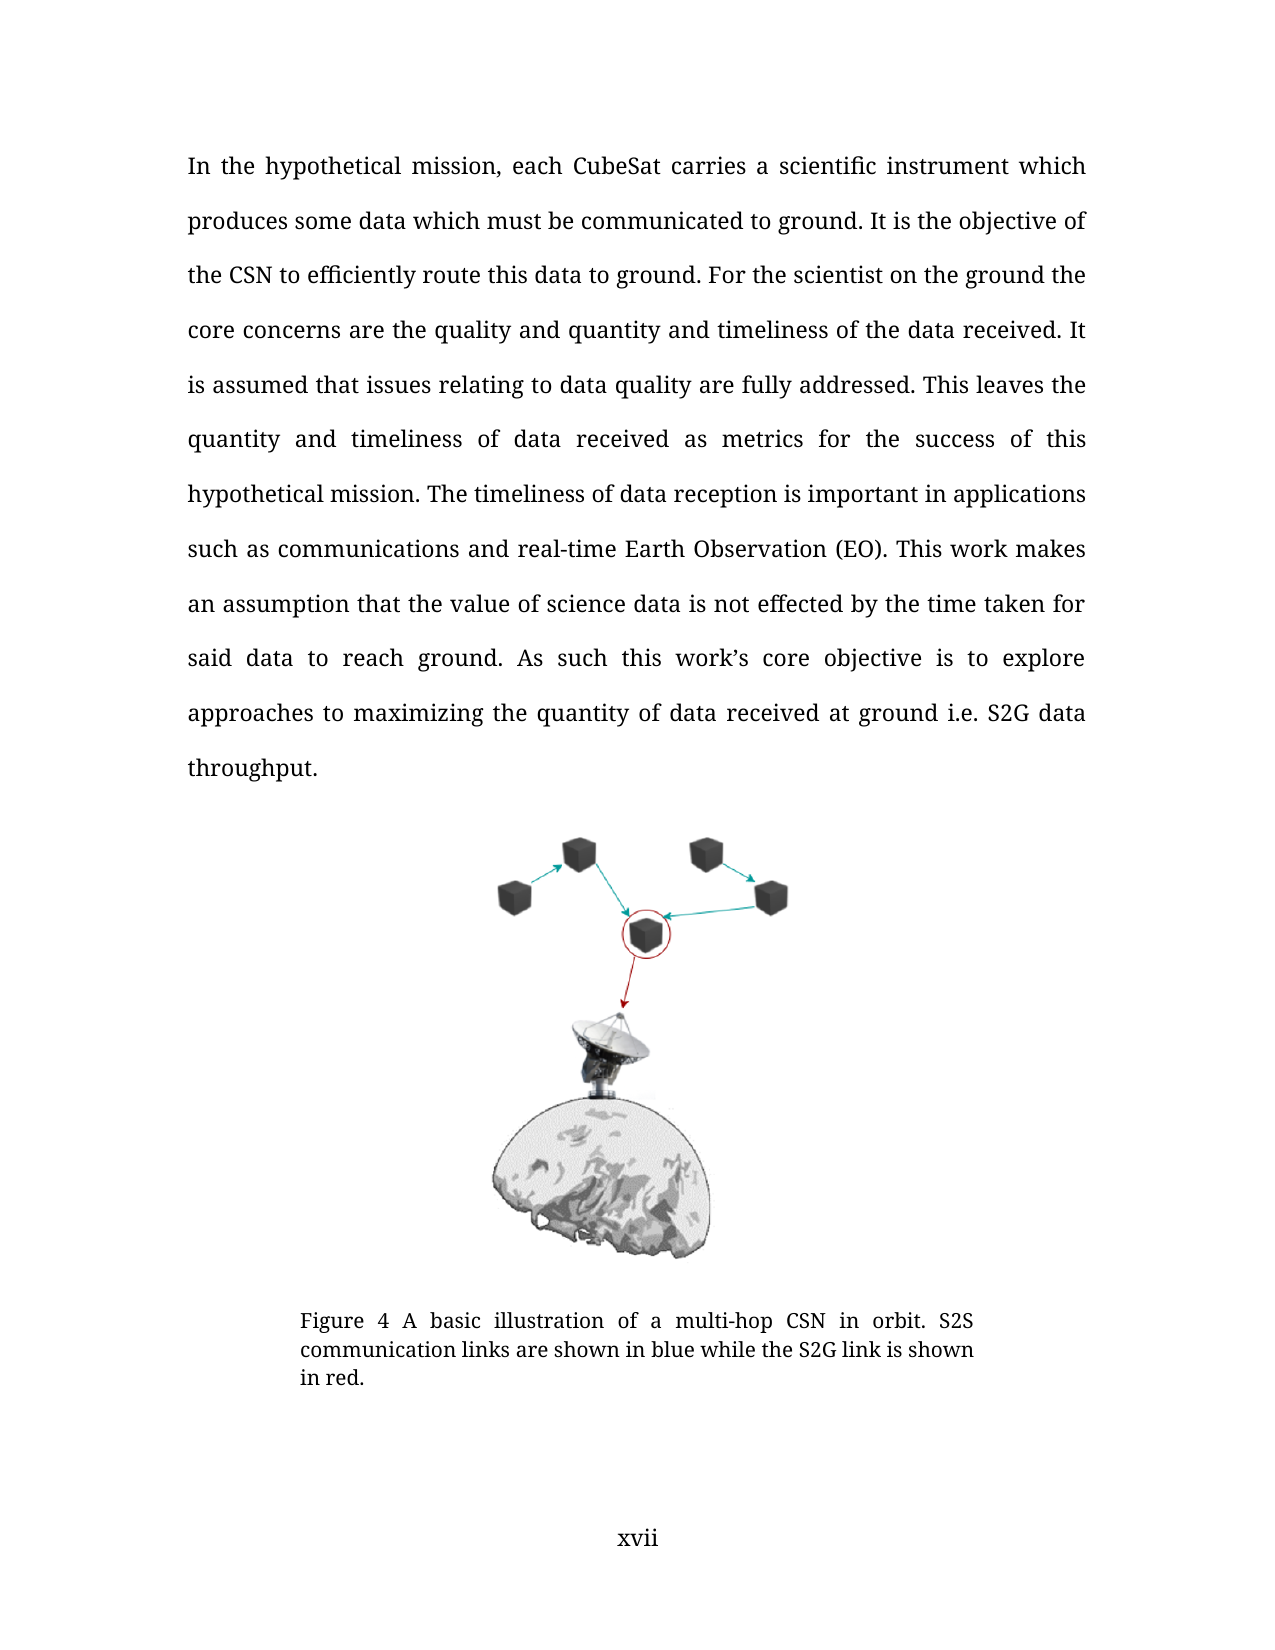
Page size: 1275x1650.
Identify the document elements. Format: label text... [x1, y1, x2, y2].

picture [472, 822, 803, 1267]
text In the hypothetical mission, each CubeSat carries a scientific instrument which produces some data which must be communicated to ground. It is the objective of the CSN to efficiently route this data to ground. For the scientist on the ground the core concerns are the quality and quantity and timeliness of the data received. It is assumed that issues relating to data quality are fully addressed. This leaves the quantity and timeliness of data received as metrics for the success of this hypothetical mission. The timeliness of data reception is important in applications such as communications and real-time Earth Observation (EO). This work makes an assumption that the value of science data is not effected by the time taken for said data to reach ground. As such this work’s core objective is to explore approaches to maximizing the quantity of data received at ground i.e. S2G data throughput. [187, 150, 1087, 783]
text Figure 4 A basic illustration of a multi-hop CSN in orbit. S2S communication links are shown in blue while the S2G link is shown in red. [300, 1306, 975, 1392]
